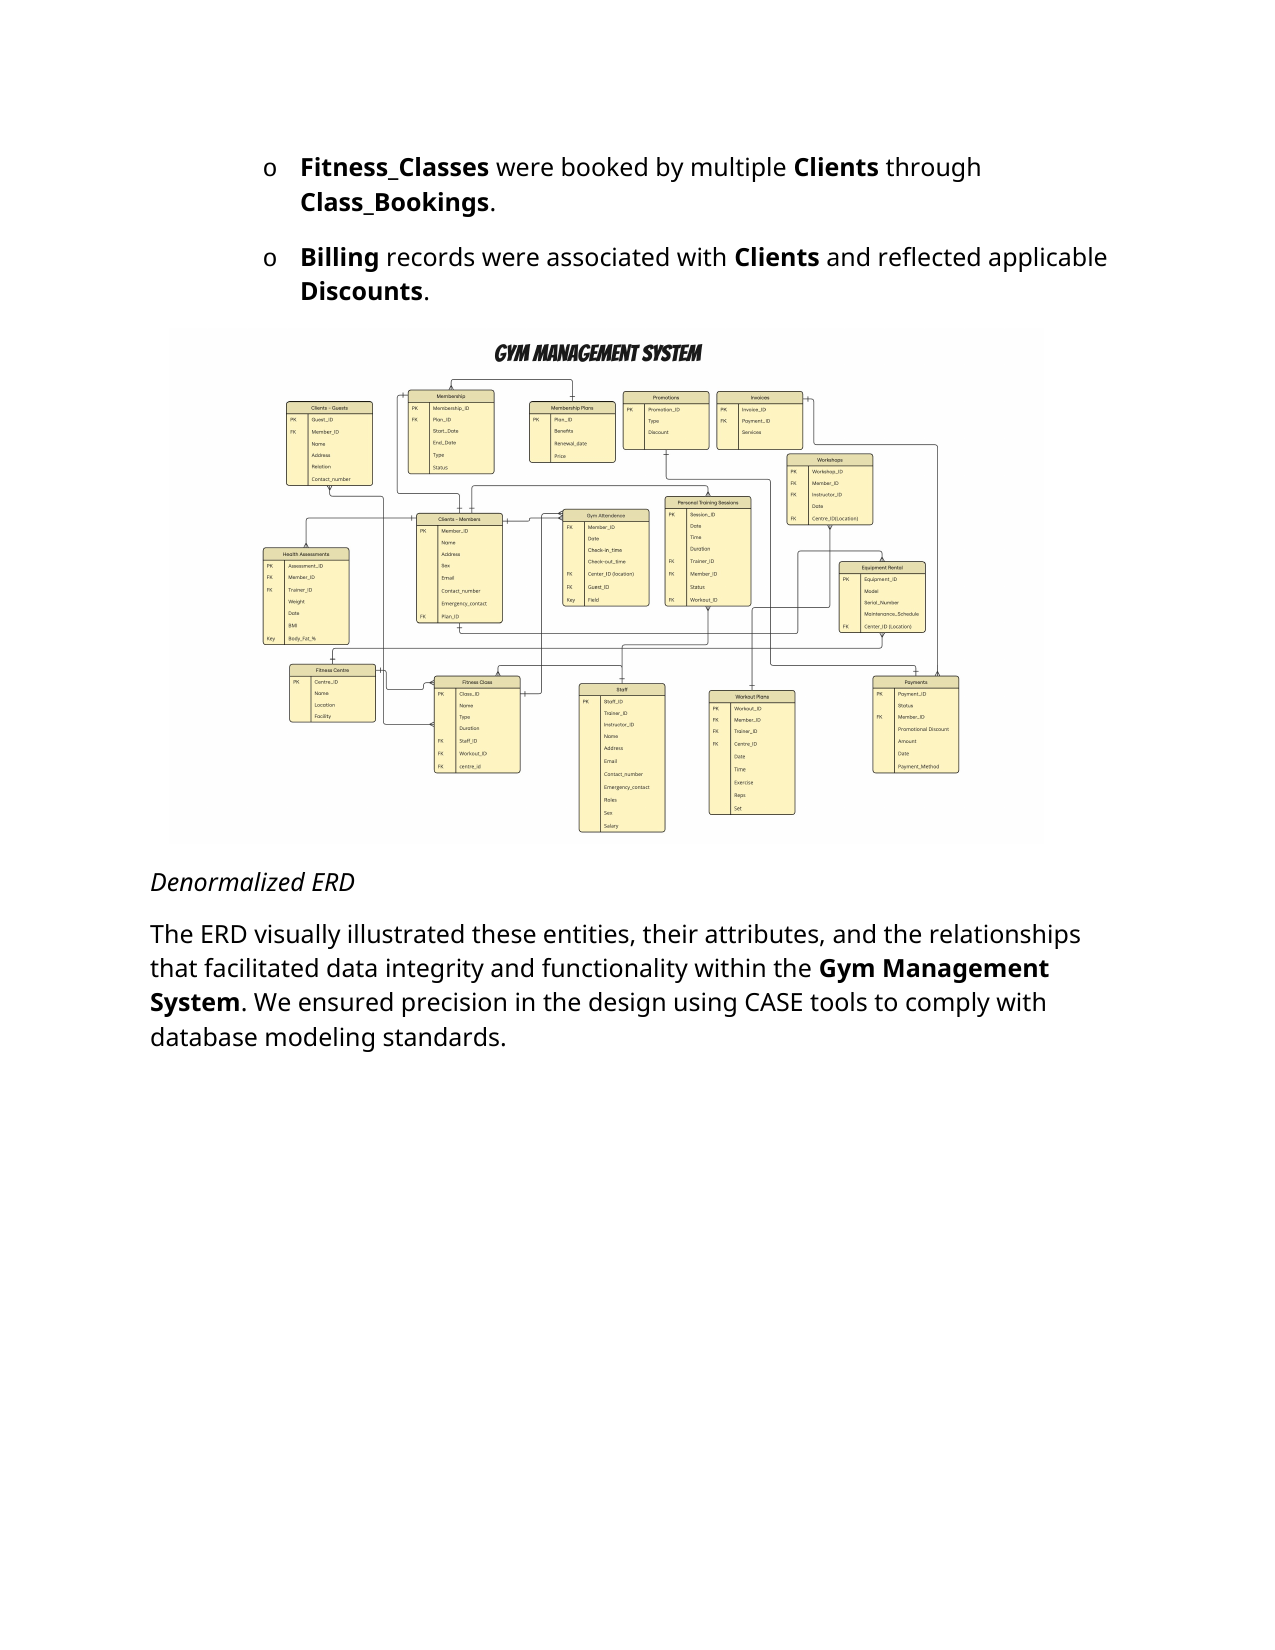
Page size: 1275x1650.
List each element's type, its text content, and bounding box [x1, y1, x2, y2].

text The ERD visually illustrated these entities, their attributes, and the relationships that facilitated data integrity and functionality within the Gym Management System. We ensured precision in the design using CASE tools to comply with database modeling standards. [150, 917, 1125, 1053]
list Billing records were associated with Clients and reflected applicable Discounts. [262, 239, 1125, 307]
text Denormalized ERD [150, 864, 1125, 898]
list Fitness_Classes were booked by multiple Clients through Class_Bookings. [262, 150, 1125, 218]
